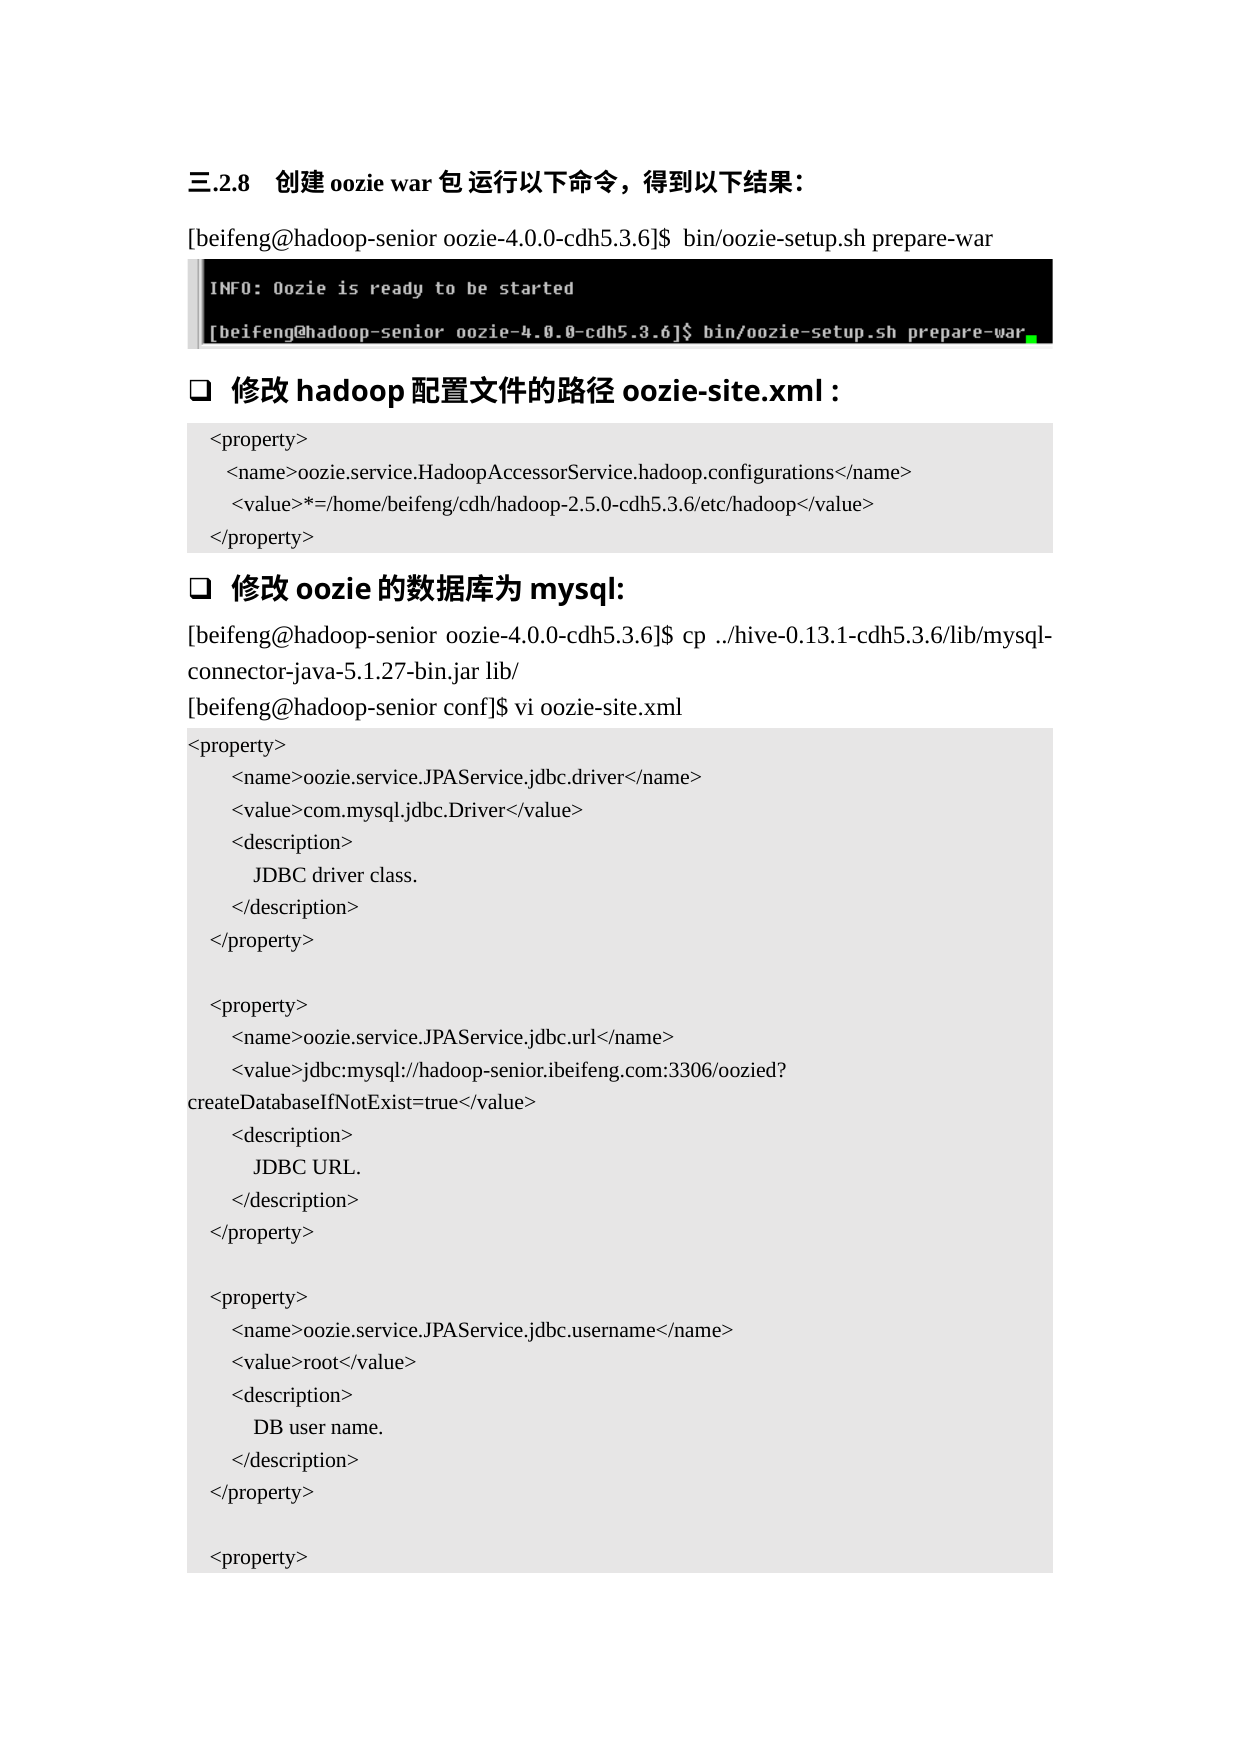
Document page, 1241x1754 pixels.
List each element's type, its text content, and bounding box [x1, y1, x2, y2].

text <description> [187, 825, 1053, 858]
text [beifeng@hadoop-senior oozie-4.0.0-cdh5.3.6]$ bin/oozie-setup.sh prepare-war [187, 223, 1053, 252]
text JDBC driver class. [187, 858, 1053, 890]
text </description> [187, 1183, 1053, 1215]
text <property> [187, 728, 1053, 760]
text <name>oozie.service.JPAService.jdbc.driver</name> [187, 760, 1053, 793]
text <name>oozie.service.HadoopAccessorService.hadoop.configurations</name> [187, 455, 1053, 488]
text <value>*=/home/beifeng/cdh/hadoop-2.5.0-cdh5.3.6/etc/hadoop</value> [187, 488, 1053, 520]
text </property> [187, 520, 1053, 553]
text <value>com.mysql.jdbc.Driver</value> [187, 793, 1053, 825]
subtitle 修改oozie的数据库为mysql: [187, 565, 1053, 608]
text </description> [187, 1443, 1053, 1475]
picture [187, 259, 1053, 349]
text <property> [187, 423, 1053, 455]
text </property> [187, 1475, 1053, 1508]
text </property> [187, 1215, 1053, 1248]
text <name>oozie.service.JPAService.jdbc.url</name> [187, 1020, 1053, 1053]
text <value>root</value> [187, 1345, 1053, 1378]
text </property> [187, 923, 1053, 955]
text </description> [187, 890, 1053, 923]
text <name>oozie.service.JPAService.jdbc.username</name> [187, 1313, 1053, 1345]
text [beifeng@hadoop-senior conf]$ vi oozie-site.xml [187, 692, 1053, 721]
text <property> [187, 1280, 1053, 1313]
subtitle 创建oozie war 包 运行以下命令，得到以下结果： [187, 162, 1053, 198]
subtitle 修改hadoop配置文件的路径 oozie-site.xml : [187, 368, 1053, 410]
text JDBC URL. [187, 1150, 1053, 1183]
text <property> [187, 1540, 1053, 1573]
text <property> [187, 988, 1053, 1020]
text <description> [187, 1118, 1053, 1150]
text DB user name. [187, 1410, 1053, 1443]
text <description> [187, 1378, 1053, 1410]
text <value>jdbc:mysql://hadoop-senior.ibeifeng.com:3306/oozied?createDatabaseIfNotExist=true</value> [187, 1053, 1053, 1118]
text [beifeng@hadoop-senior oozie-4.0.0-cdh5.3.6]$ cp ../hive-0.13.1-cdh5.3.6/lib/mysql-connector-java-5.1.27-bin.jar lib/ [187, 620, 1053, 685]
